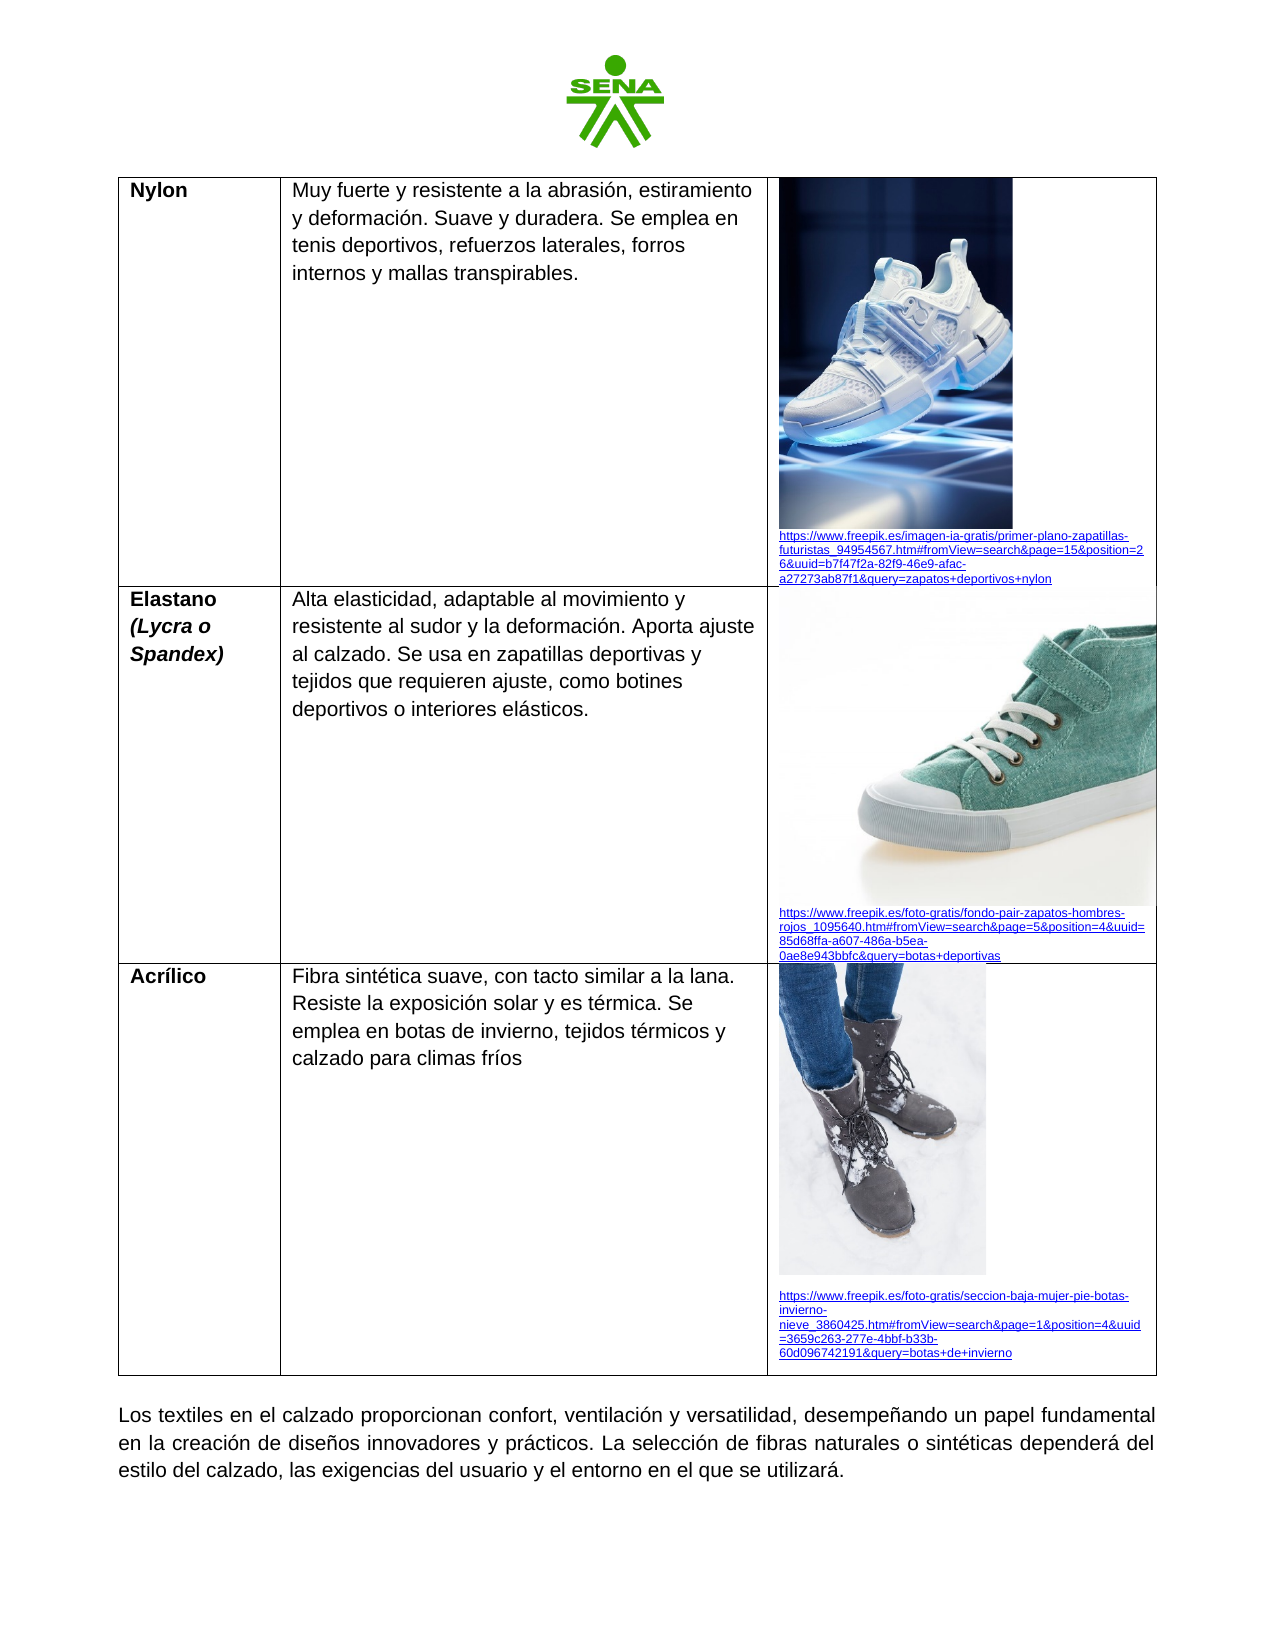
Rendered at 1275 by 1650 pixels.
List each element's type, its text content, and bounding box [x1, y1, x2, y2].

picture [779, 586, 1157, 906]
table_cell Acrílico [119, 964, 280, 1375]
text Los textiles en el calzado proporcionan confort, ventilación y versatilidad, desempeñando un papel fundamental en la creación de diseños innovadores y prácticos. La selección de fibras naturales o sintéticas dependerá del estilo del calzado, las exigencias del usuario y el entorno en el que se utilizará. [118, 1403, 1157, 1482]
table_cell Fibra sintética suave, con tacto similar a la lana. Resiste la exposición solar y es térmica. Se emplea en botas de invierno, tejidos térmicos y calzado para climas fríos [281, 964, 767, 1375]
table_cell Muy fuerte y resistente a la abrasión, estiramiento y deformación. Suave y duradera. Se emplea en tenis deportivos, refuerzos laterales, forros internos y mallas transpirables. [281, 178, 767, 586]
table_cell Elastano (Lycra o Spandex) [119, 587, 280, 963]
picture [566, 55, 664, 148]
table_cell Nylon [119, 178, 280, 586]
table_cell https://www.freepik.es/foto-gratis/seccion-baja-mujer-pie-botas-invierno-nieve_3860425.htm#fromView=search&page=1&position=4&uuid=3659c263-277e-4bbf-b33b-60d096742191&query=botas+de+invierno [768, 964, 1156, 1375]
picture [779, 963, 987, 1275]
picture [779, 178, 1013, 529]
table_cell https://www.freepik.es/foto-gratis/fondo-pair-zapatos-hombres-rojos_1095640.htm#fromView=search&page=5&position=4&uuid=85d68ffa-a607-486a-b5ea-0ae8e943bbfc&query=botas+deportivas [768, 587, 1156, 963]
table_cell Alta elasticidad, adaptable al movimiento y resistente al sudor y la deformación. Aporta ajuste al calzado. Se usa en zapatillas deportivas y tejidos que requieren ajuste, como botines deportivos o interiores elásticos. [281, 587, 767, 963]
table_cell https://www.freepik.es/imagen-ia-gratis/primer-plano-zapatillas-futuristas_94954567.htm#fromView=search&page=15&position=26&uuid=b7f47f2a-82f9-46e9-afac-a27273ab87f1&query=zapatos+deportivos+nylon [768, 178, 1156, 586]
